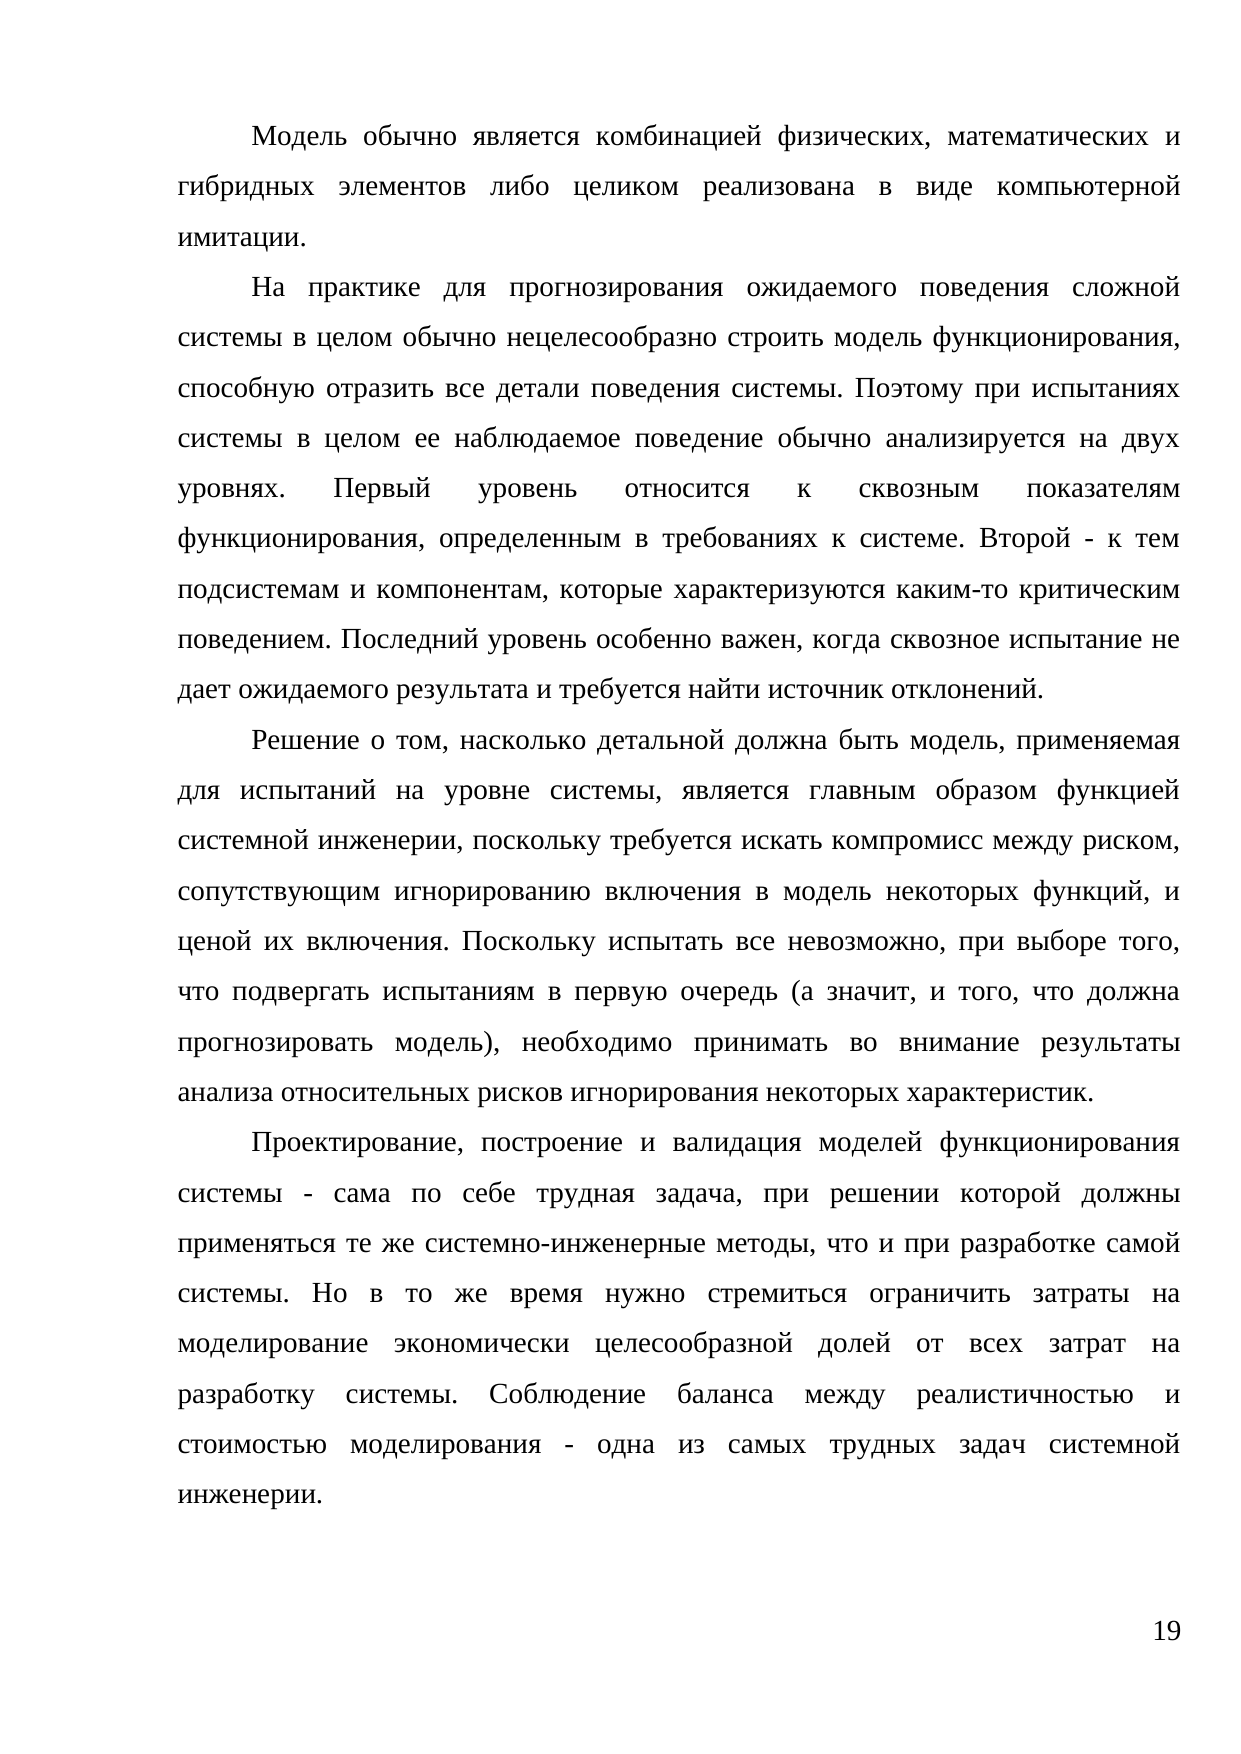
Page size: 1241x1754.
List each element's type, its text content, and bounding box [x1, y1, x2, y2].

text Модель обычно является комбинацией физических, математических и гибридных элементов либо целиком реализована в виде компьютерной имитации. [177, 118, 1181, 252]
text Решение о том, насколько детальной должна быть модель, применяемая для испытаний на уровне системы, является главным образом функцией системной инженерии, поскольку требуется искать компромисс между риском, сопутствующим игнорированию включения в модель некоторых функций, и ценой их включения. Поскольку испытать все невозможно, при выборе того, что подвергать испытаниям в первую очередь (а значит, и того, что должна прогнозировать модель), необходимо принимать во внимание результаты анализа относительных рисков игнорирования некоторых характеристик. [177, 722, 1181, 1108]
text Проектирование, построение и валидация моделей функционирования системы - сама по себе трудная задача, при решении которой должны применяться те же системно-инженерные методы, что и при разработке самой системы. Но в то же время нужно стремиться ограничить затраты на моделирование экономически целесообразной долей от всех затрат на разработку системы. Соблюдение баланса между реалистичностью и стоимостью моделирования - одна из самых трудных задач системной инженерии. [177, 1124, 1181, 1510]
text На практике для прогнозирования ожидаемого поведения сложной системы в целом обычно нецелесообразно строить модель функционирования, способную отразить все детали поведения системы. Поэтому при испытаниях системы в целом ее наблюдаемое поведение обычно анализируется на двух уровнях. Первый уровень относится к сквозным показателям функционирования, определенным в требованиях к системе. Второй - к тем подсистемам и компонентам, которые характеризуются каким-то критическим поведением. Последний уровень особенно важен, когда сквозное испытание не дает ожидаемого результата и требуется найти источник отклонений. [177, 269, 1181, 705]
